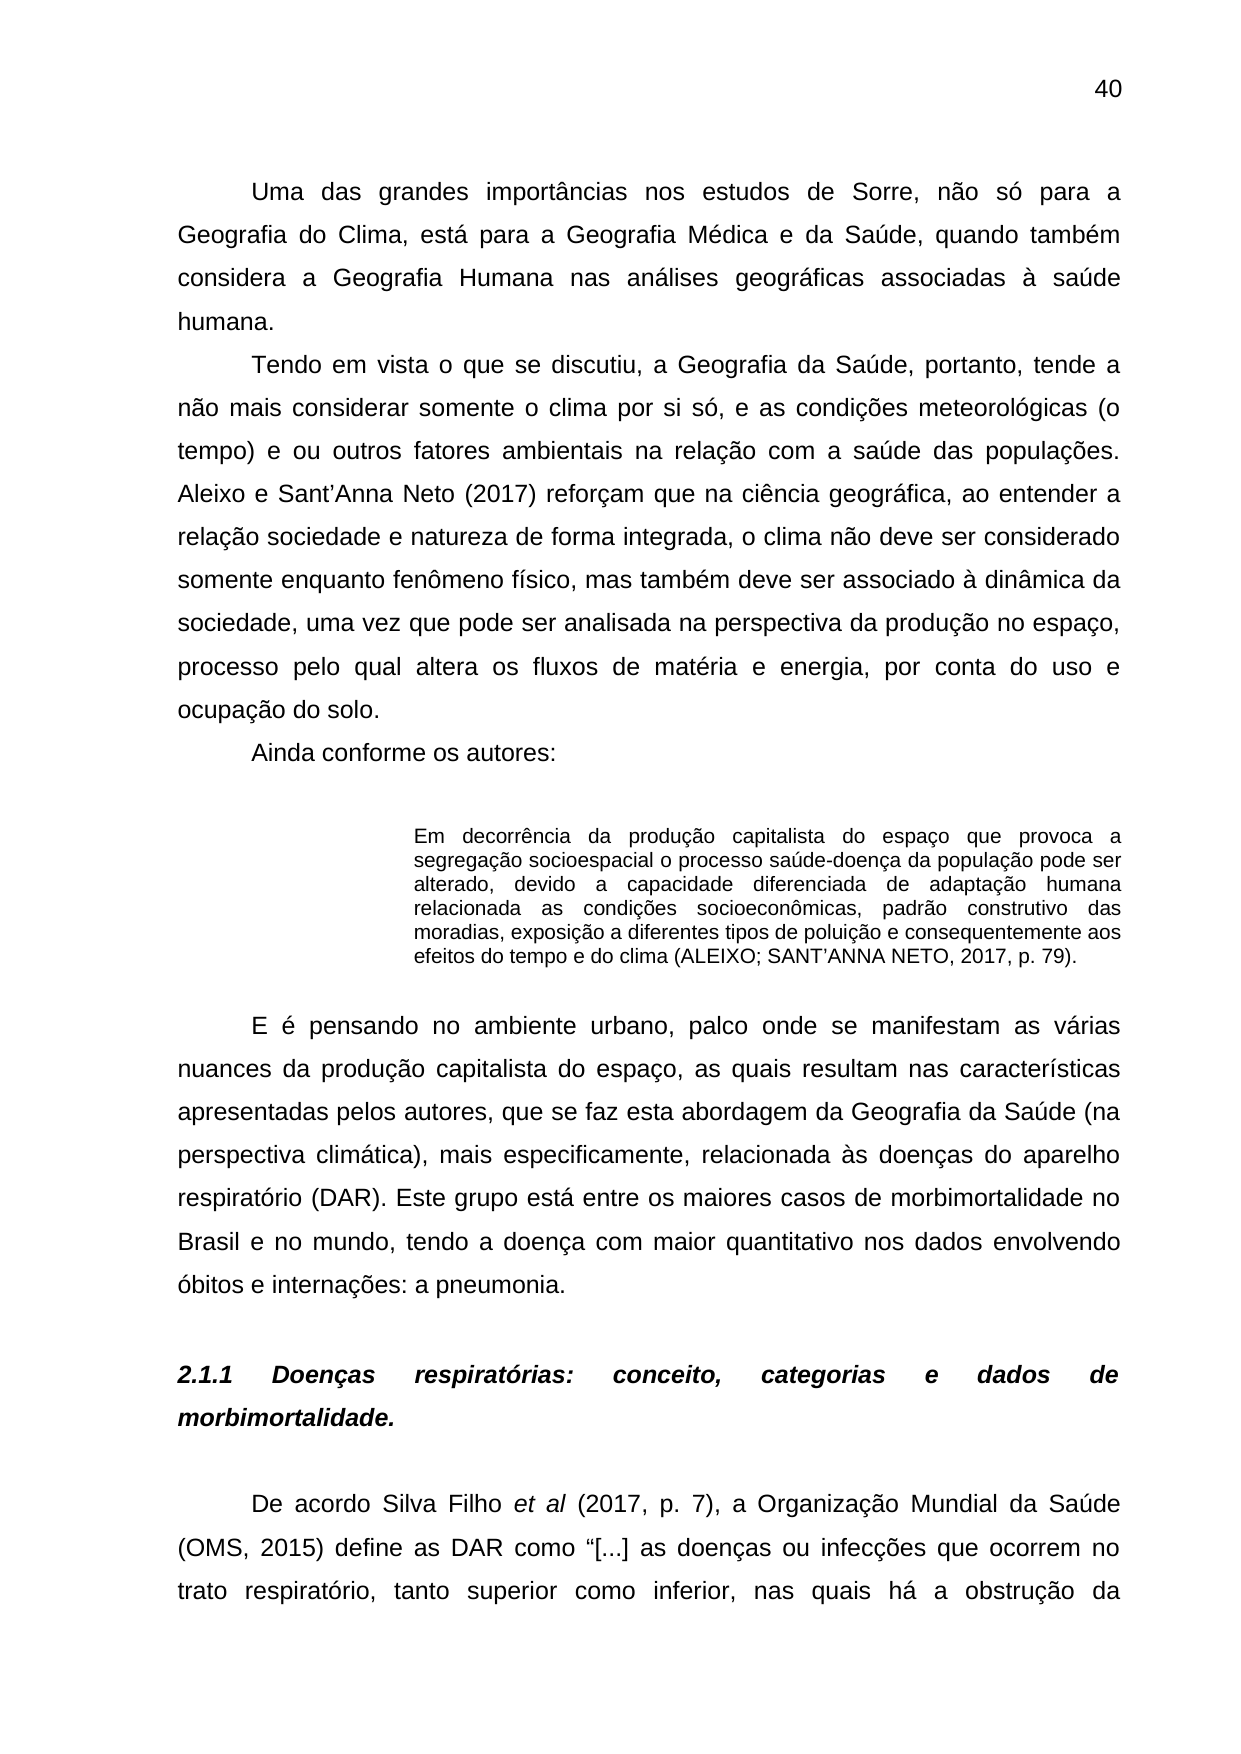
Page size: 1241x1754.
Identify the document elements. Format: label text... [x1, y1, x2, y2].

text Em decorrência da produção capitalista do espaço que provoca a segregação socioespacial o processo saúde-doença da população pode ser alterado, devido a capacidade diferenciada de adaptação humana relacionada as condições socioeconômicas, padrão construtivo das moradias, exposição a diferentes tipos de poluição e consequentemente aos efeitos do tempo e do clima (ALEIXO; SANT’ANNA NETO, 2017, p. 79). [413, 824, 1122, 968]
subtitle 2.1.1 Doenças respiratórias: conceito, categorias e dados de morbimortalidade. [177, 1360, 1122, 1432]
text Tendo em vista o que se discutiu, a Geografia da Saúde, portanto, tende a não mais considerar somente o clima por si só, e as condições meteorológicas (o tempo) e ou outros fatores ambientais na relação com a saúde das populações. Aleixo e Sant’Anna Neto (2017) reforçam que na ciência geográfica, ao entender a relação sociedade e natureza de forma integrada, o clima não deve ser considerado somente enquanto fenômeno físico, mas também deve ser associado à dinâmica da sociedade, uma vez que pode ser analisada na perspectiva da produção no espaço, processo pelo qual altera os fluxos de matéria e energia, por conta do uso e ocupação do solo. [177, 350, 1122, 723]
text Uma das grandes importâncias nos estudos de Sorre, não só para a Geografia do Clima, está para a Geografia Médica e da Saúde, quando também considera a Geografia Humana nas análises geográficas associadas à saúde humana. [177, 177, 1122, 335]
text E é pensando no ambiente urbano, palco onde se manifestam as várias nuances da produção capitalista do espaço, as quais resultam nas características apresentadas pelos autores, que se faz esta abordagem da Geografia da Saúde (na perspectiva climática), mais especificamente, relacionada às doenças do aparelho respiratório (DAR). Este grupo está entre os maiores casos de morbimortalidade no Brasil e no mundo, tendo a doença com maior quantitativo nos dados envolvendo óbitos e internações: a pneumonia. [177, 1011, 1122, 1298]
text Ainda conforme os autores: [177, 738, 1122, 767]
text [177, 1489, 1122, 1604]
